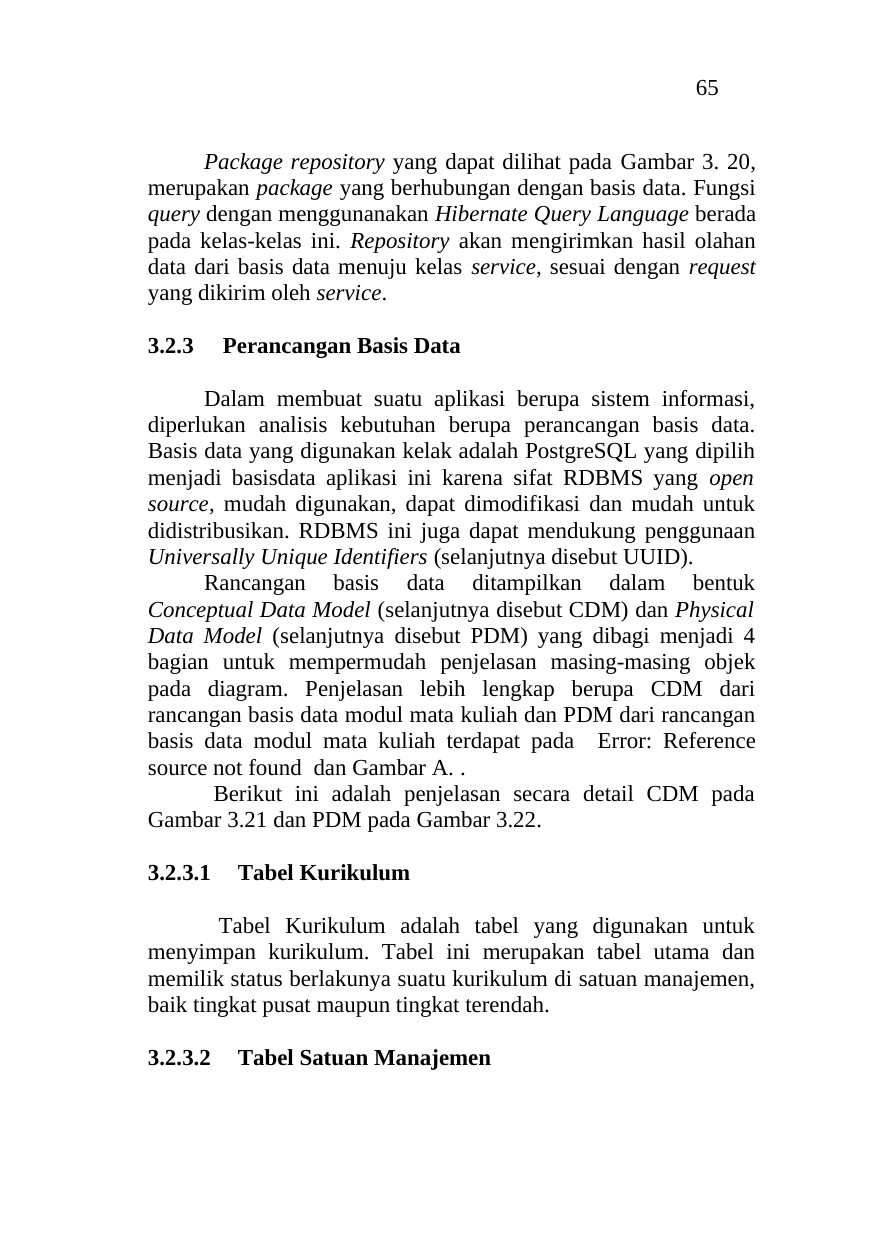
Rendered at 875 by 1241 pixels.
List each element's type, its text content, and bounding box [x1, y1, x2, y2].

text Dalam membuat suatu aplikasi berupa sistem informasi, diperlukan analisis kebutuhan berupa perancangan basis data. Basis data yang digunakan kelak adalah PostgreSQL yang dipilih menjadi basisdata aplikasi ini karena sifat RDBMS yang open source, mudah digunakan, dapat dimodifikasi dan mudah untuk didistribusikan. RDBMS ini juga dapat mendukung penggunaan Universally Unique Identifiers (selanjutnya disebut UUID). [148, 385, 756, 569]
text Berikut ini adalah penjelasan secara detail CDM pada Gambar 3.21 dan PDM pada Gambar 3.22. [148, 780, 756, 833]
text Package repository yang dapat dilihat pada Gambar 3. 20, merupakan package yang berhubungan dengan basis data. Fungsi query dengan menggunanakan Hibernate Query Language berada pada kelas-kelas ini. Repository akan mengirimkan hasil olahan data dari basis data menuju kelas service, sesuai dengan request yang dikirim oleh service. [148, 148, 756, 306]
text Tabel Kurikulum adalah tabel yang digunakan untuk menyimpan kurikulum. Tabel ini merupakan tabel utama dan memilik status berlakunya suatu kurikulum di satuan manajemen, baik tingkat pusat maupun tingkat terendah. [148, 912, 756, 1017]
subtitle Tabel Satuan Manajemen [148, 1044, 756, 1070]
subtitle Tabel Kurikulum [148, 859, 756, 886]
subtitle Perancangan Basis Data [148, 332, 756, 358]
